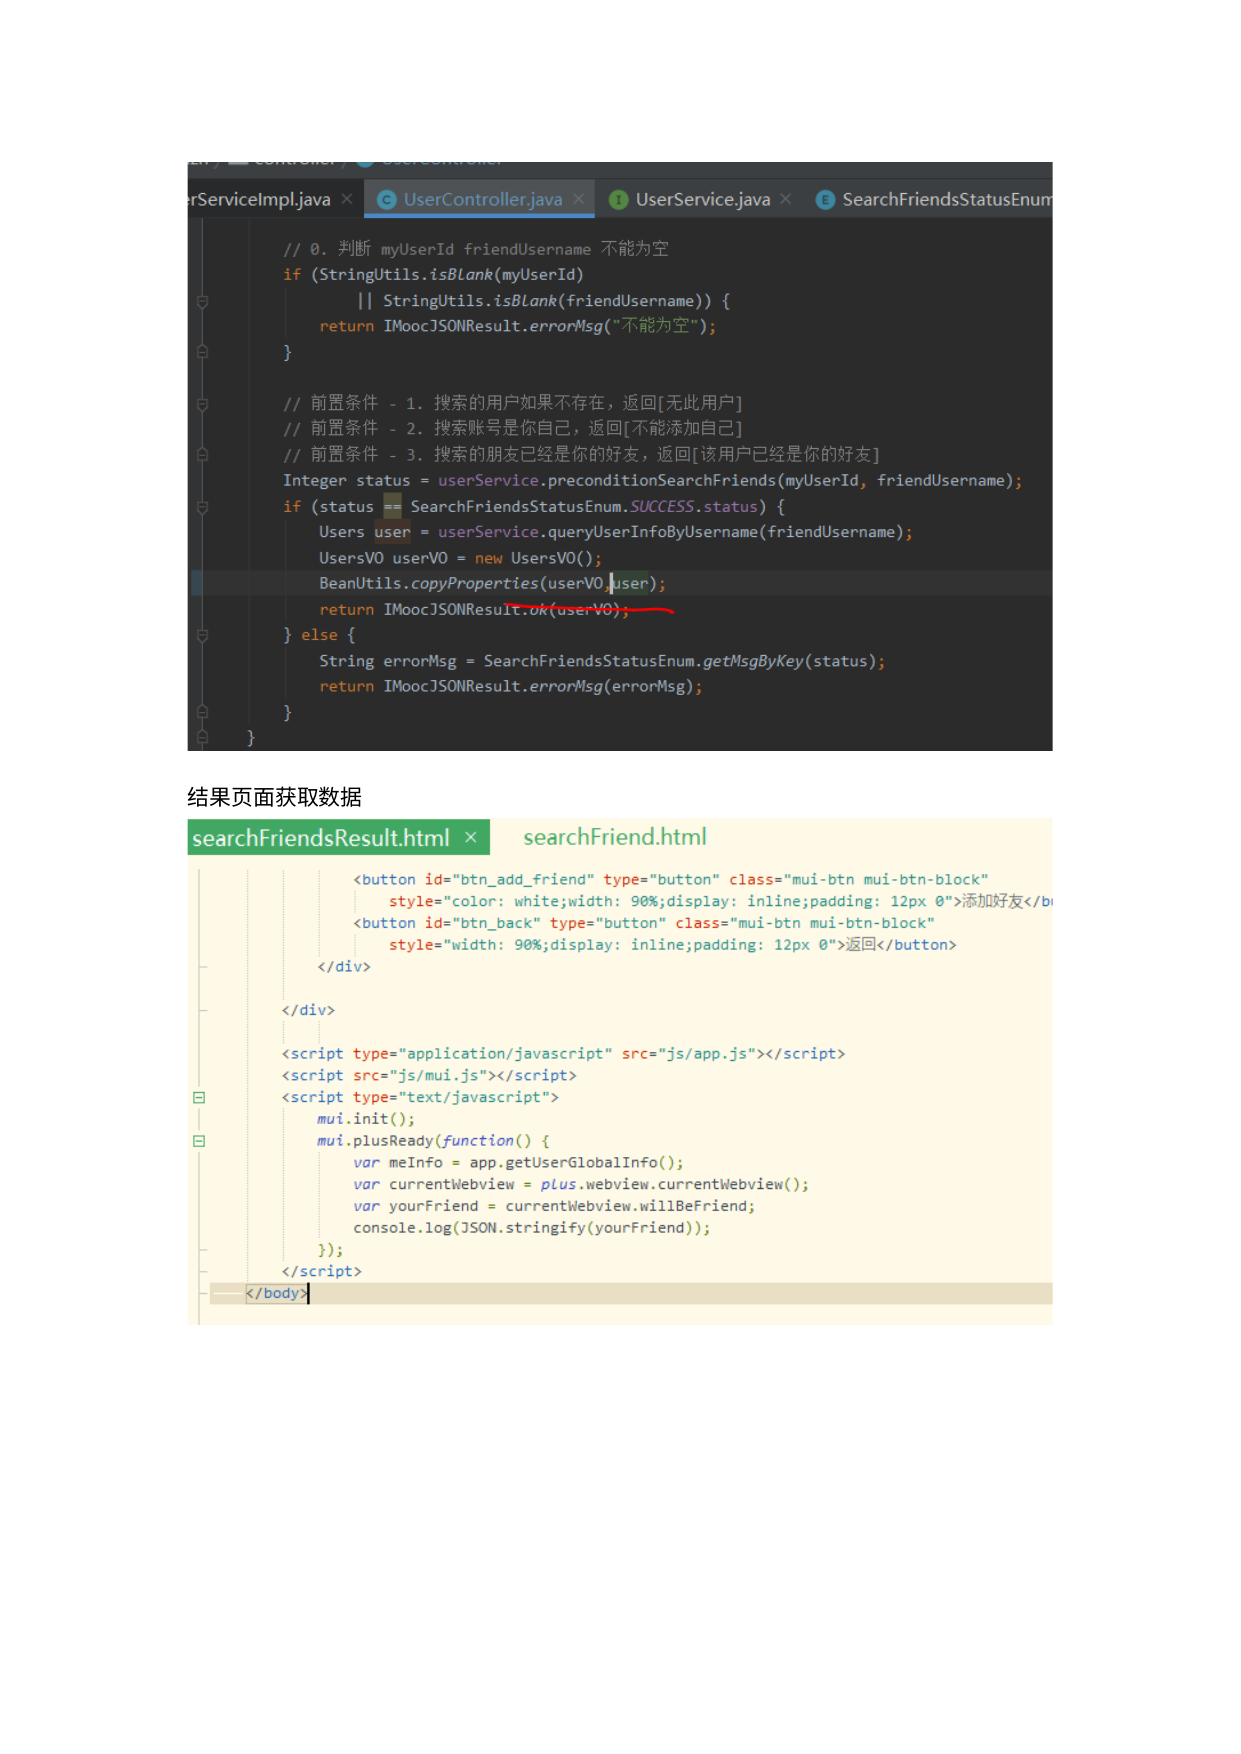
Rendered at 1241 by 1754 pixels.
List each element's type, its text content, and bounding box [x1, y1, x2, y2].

picture [187, 818, 1053, 1325]
picture [187, 162, 1053, 751]
text 结果页面获取数据 [187, 779, 1053, 812]
